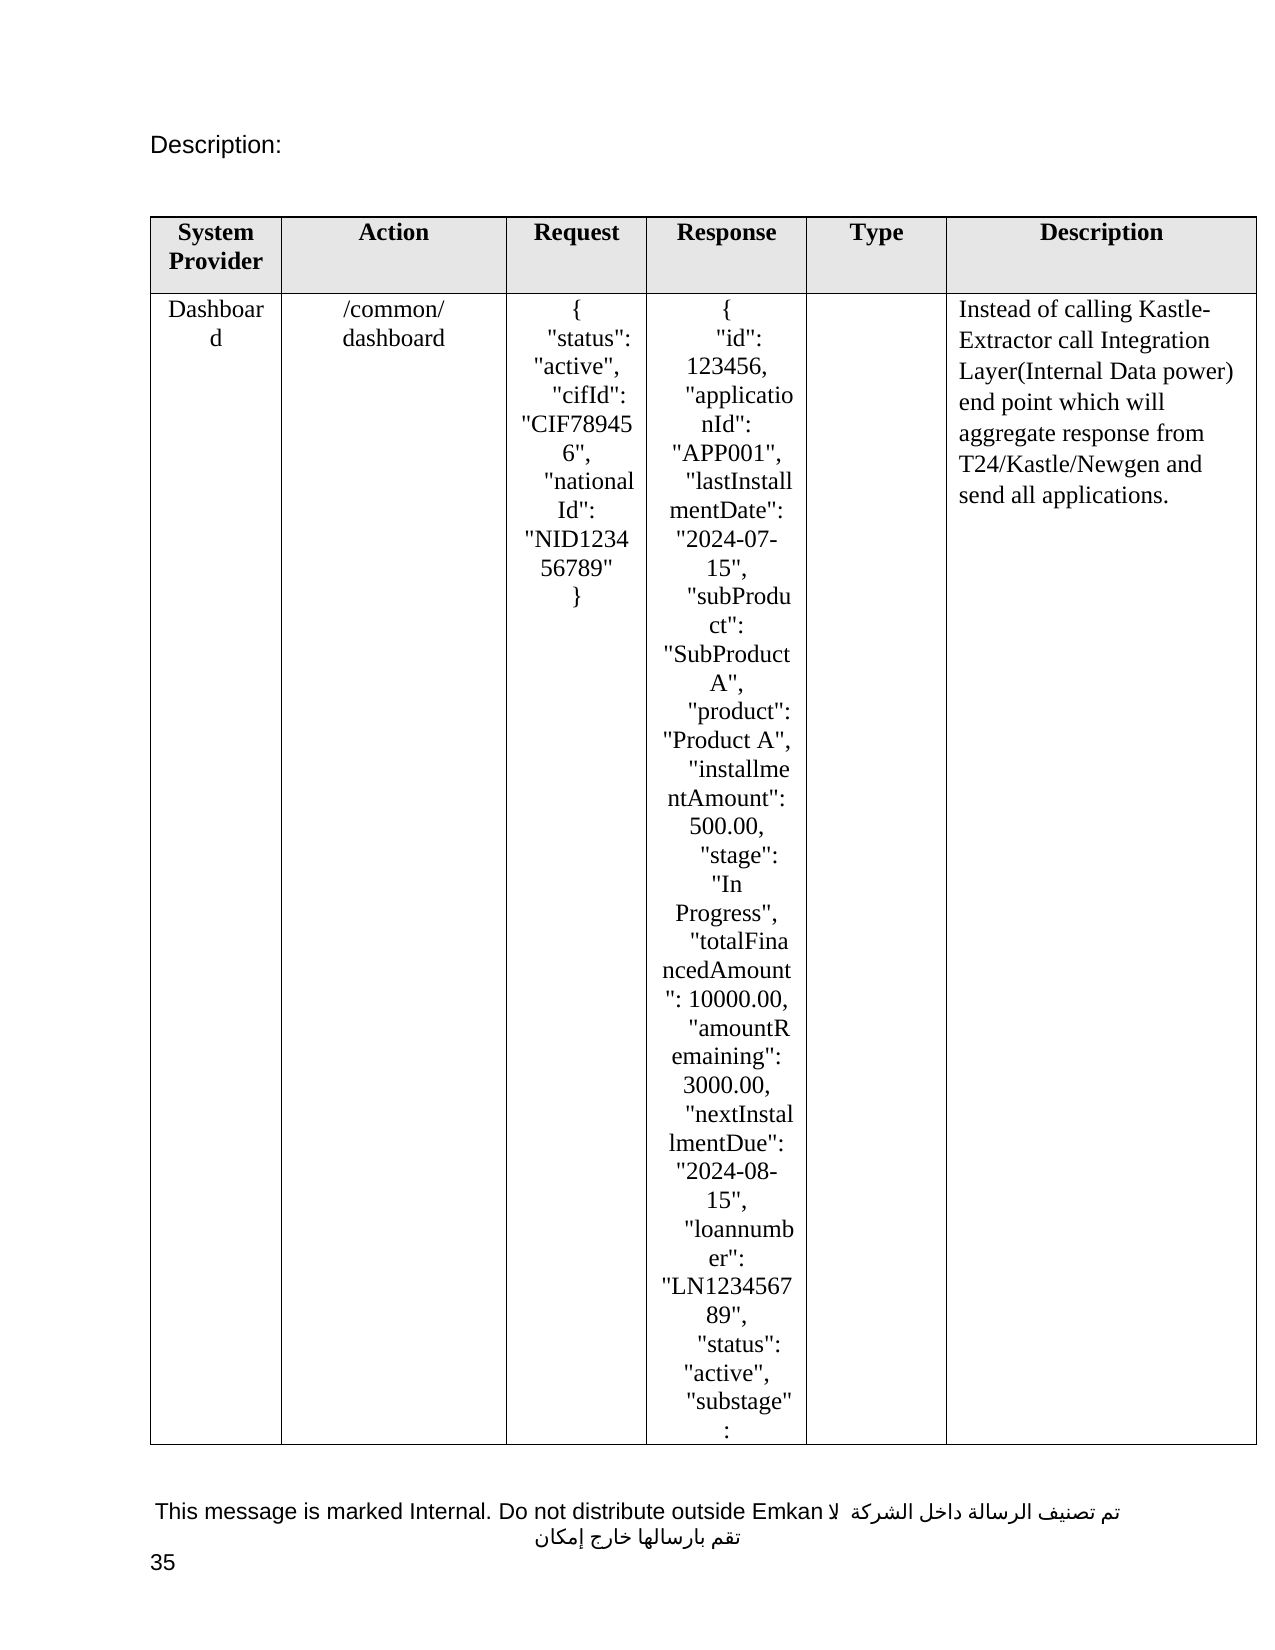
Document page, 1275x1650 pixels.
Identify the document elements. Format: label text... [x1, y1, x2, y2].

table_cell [507, 294, 646, 1444]
text Description: [150, 130, 1125, 159]
table_header Request [507, 218, 646, 293]
table_cell /common/dashboard [282, 294, 506, 1444]
table_header Type [807, 218, 946, 293]
table_cell [807, 294, 946, 1444]
table_header Action [282, 218, 506, 293]
table_header Description [947, 218, 1256, 293]
table_header Response [647, 218, 806, 293]
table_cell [947, 294, 1256, 1444]
table_cell Dashboard [151, 294, 281, 1444]
table_header System Provider [151, 218, 281, 293]
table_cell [647, 294, 806, 1444]
